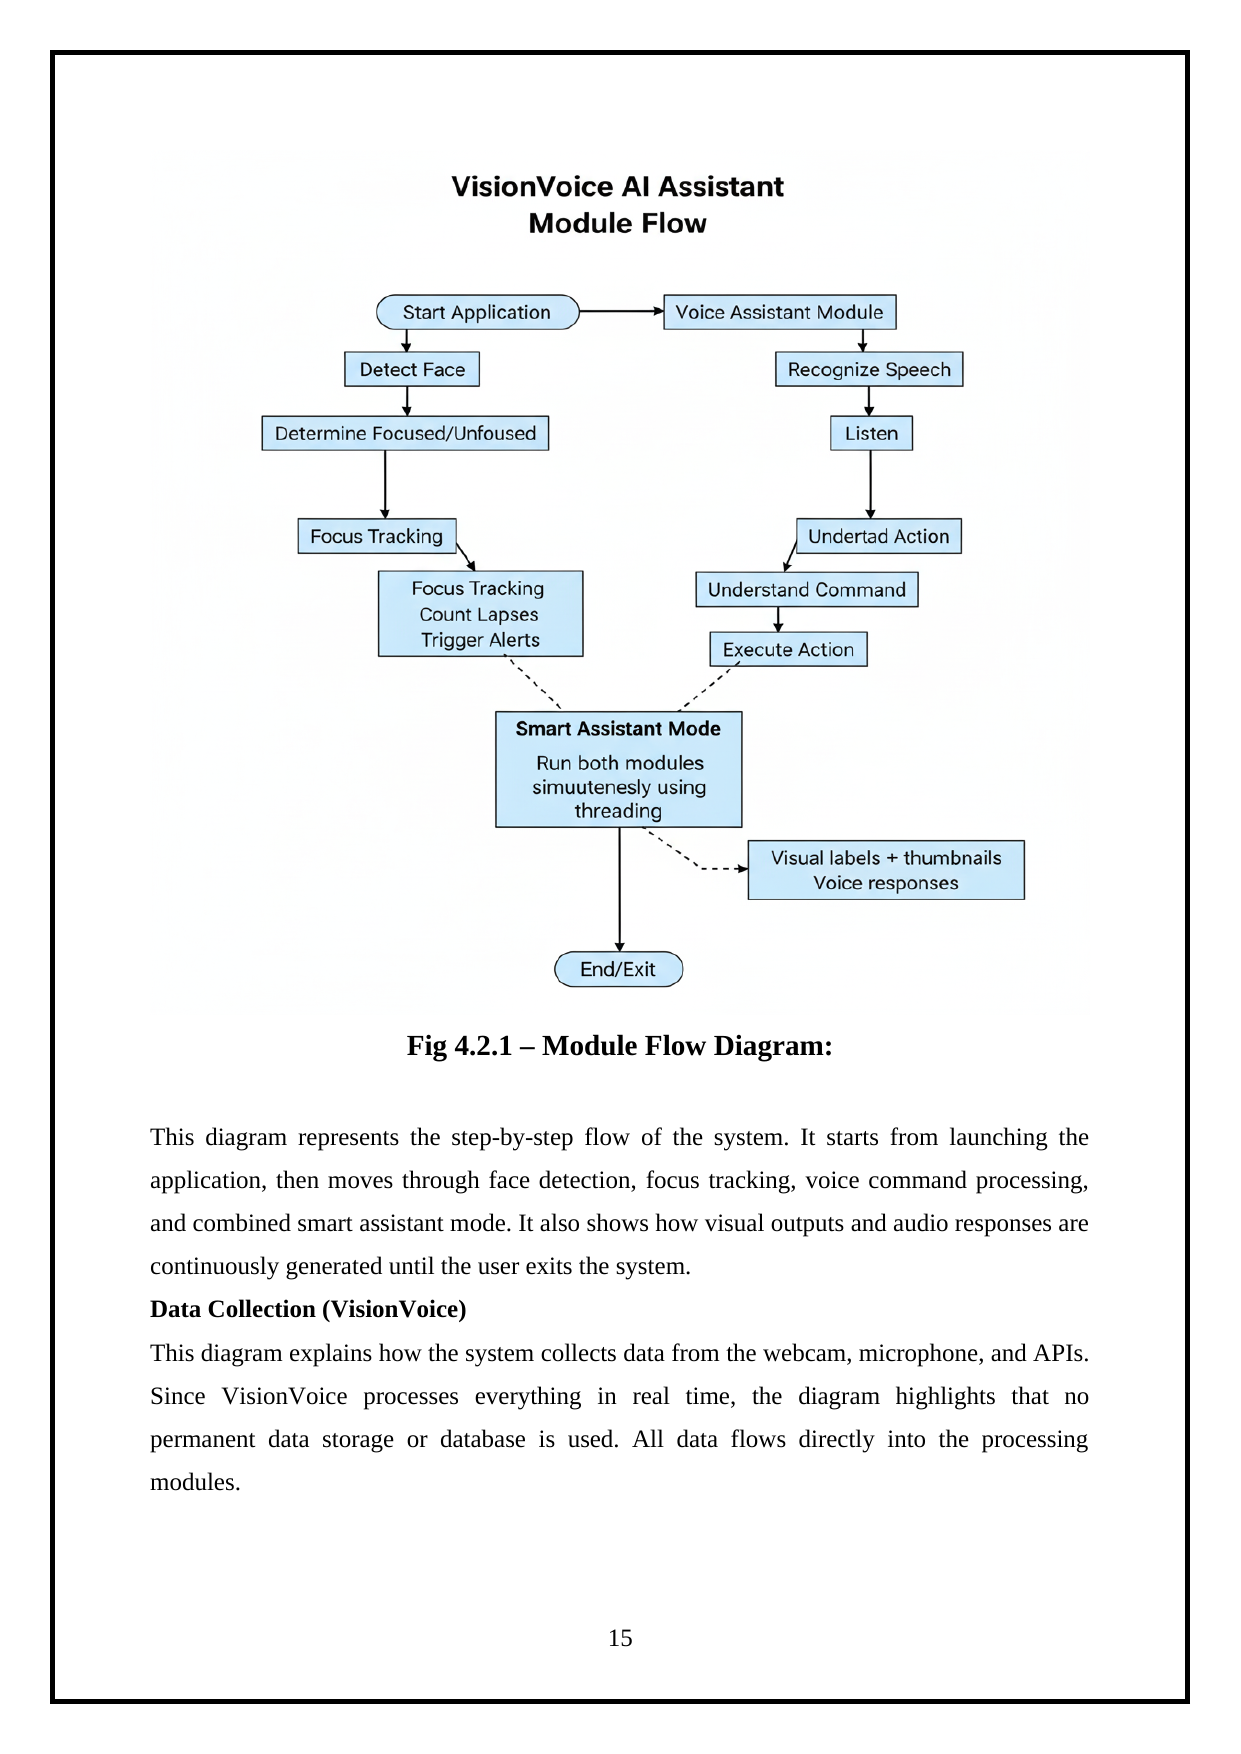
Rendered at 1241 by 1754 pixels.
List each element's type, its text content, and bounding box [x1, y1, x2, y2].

text This diagram represents the step-by-step flow of the system. It starts from launching the application, then moves through face detection, focus tracking, voice command processing, and combined smart assistant mode. It also shows how visual outputs and audio responses are continuously generated until the user exits the system. [150, 1079, 1090, 1280]
text Data Collection (VisionVoice) [150, 1294, 1090, 1323]
text This diagram explains how the system collects data from the webcam, microphone, and APIs. Since VisionVoice processes everything in real time, the diagram highlights that no permanent data storage or database is used. All data flows directly into the processing modules. [150, 1338, 1090, 1496]
text Fig 4.2.1 – Module Flow Diagram: [150, 1028, 1090, 1062]
picture [150, 150, 1091, 1015]
